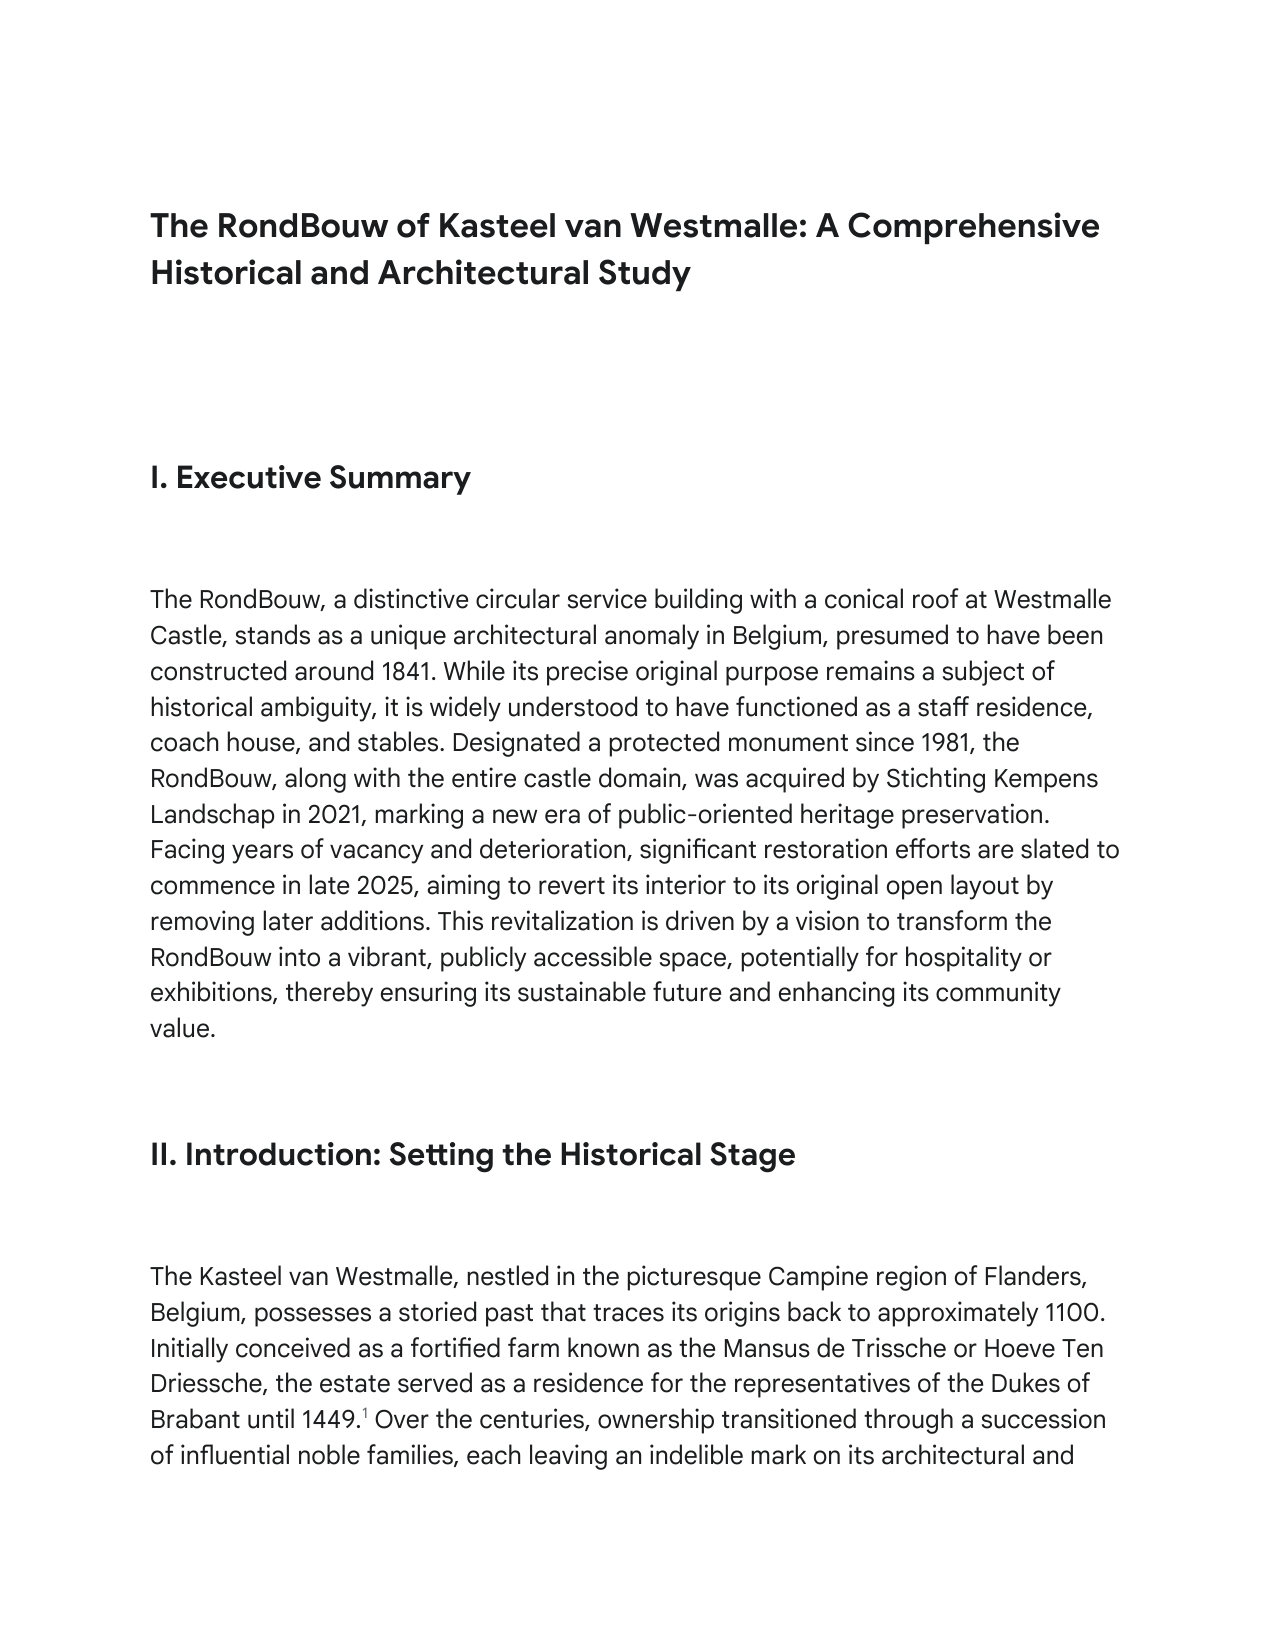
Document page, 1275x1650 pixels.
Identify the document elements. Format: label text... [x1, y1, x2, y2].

subtitle The RondBouw of Kasteel van Westmalle: A Comprehensive Historical and Architectural Study [150, 205, 1125, 294]
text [150, 1261, 1125, 1471]
subtitle I. Executive Summary [150, 458, 1125, 497]
subtitle II. Introduction: Setting the Historical Stage [150, 1135, 1125, 1174]
text The RondBouw, a distinctive circular service building with a conical roof at Westmalle Castle, stands as a unique architectural anomaly in Belgium, presumed to have been constructed around 1841. While its precise original purpose remains a subject of historical ambiguity, it is widely understood to have functioned as a staff residence, coach house, and stables. Designated a protected monument since 1981, the RondBouw, along with the entire castle domain, was acquired by Stichting Kempens Landschap in 2021, marking a new era of public-oriented heritage preservation. Facing years of vacancy and deterioration, significant restoration efforts are slated to commence in late 2025, aiming to revert its interior to its original open layout by removing later additions. This revitalization is driven by a vision to transform the RondBouw into a vibrant, publicly accessible space, potentially for hospitality or exhibitions, thereby ensuring its sustainable future and enhancing its community value. [150, 584, 1125, 1045]
